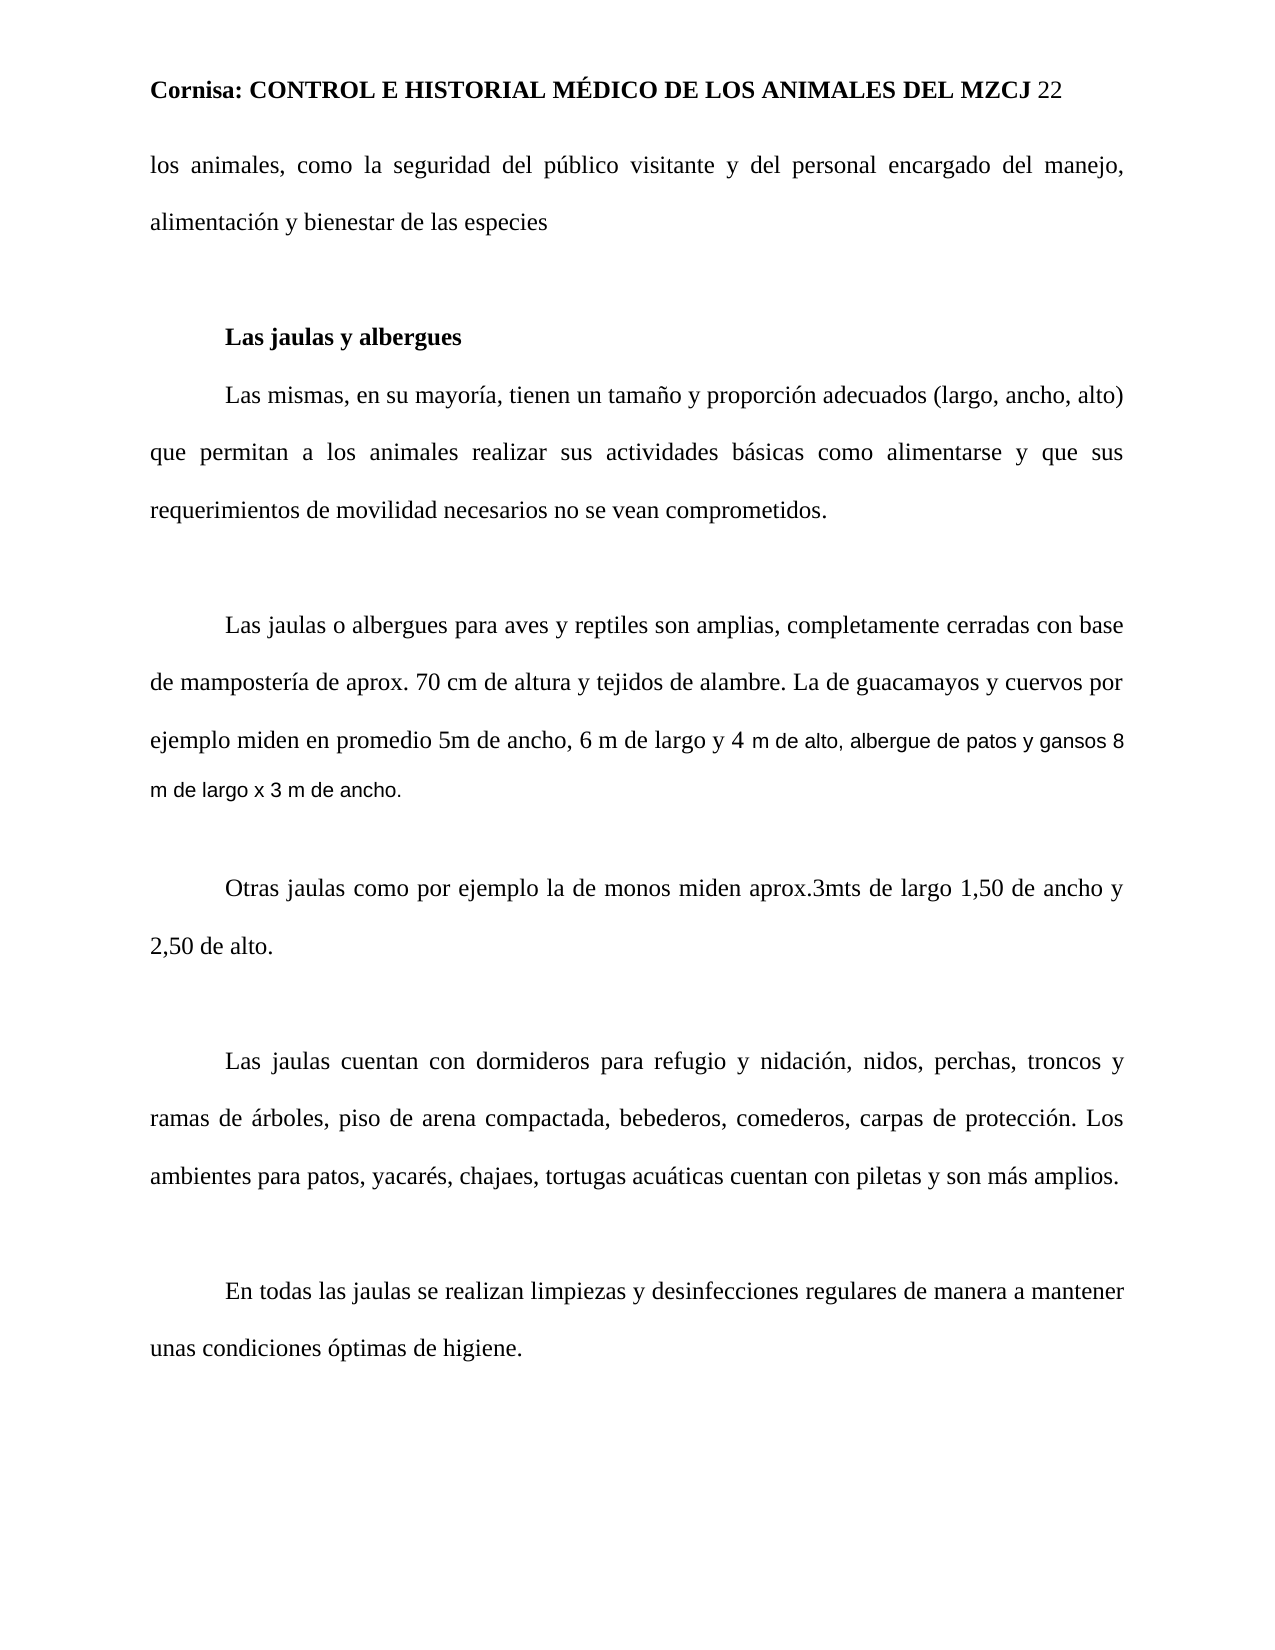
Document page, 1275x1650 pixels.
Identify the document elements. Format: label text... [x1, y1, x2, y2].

text Las jaulas cuentan con dormideros para refugio y nidación, nidos, perchas, troncos y ramas de árboles, piso de arena compactada, bebederos, comederos, carpas de protección. Los ambientes para patos, yacarés, chajaes, tortugas acuáticas cuentan con piletas y son más amplios. [150, 1046, 1125, 1190]
text Otras jaulas como por ejemplo la de monos miden aprox.3mts de largo 1,50 de ancho y 2,50 de alto. [150, 873, 1125, 960]
subtitle Las jaulas y albergues [150, 322, 1125, 351]
text En todas las jaulas se realizan limpiezas y desinfecciones regulares de manera a mantener unas condiciones óptimas de higiene. [150, 1276, 1125, 1362]
text Las jaulas o albergues para aves y reptiles son amplias, completamente cerradas con base de mampostería de aprox. 70 cm de altura y tejidos de alambre. La de guacamayos y cuervos por ejemplo miden en promedio 5m de ancho, 6 m de largo y 4 m de alto, albergue de patos y gansos 8 m de largo x 3 m de ancho. [150, 610, 1125, 802]
text Las mismas, en su mayoría, tienen un tamaño y proporción adecuados (largo, ancho, alto) que permitan a los animales realizar sus actividades básicas como alimentarse y que sus requerimientos de movilidad necesarios no se vean comprometidos. [150, 380, 1125, 524]
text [150, 150, 1125, 236]
